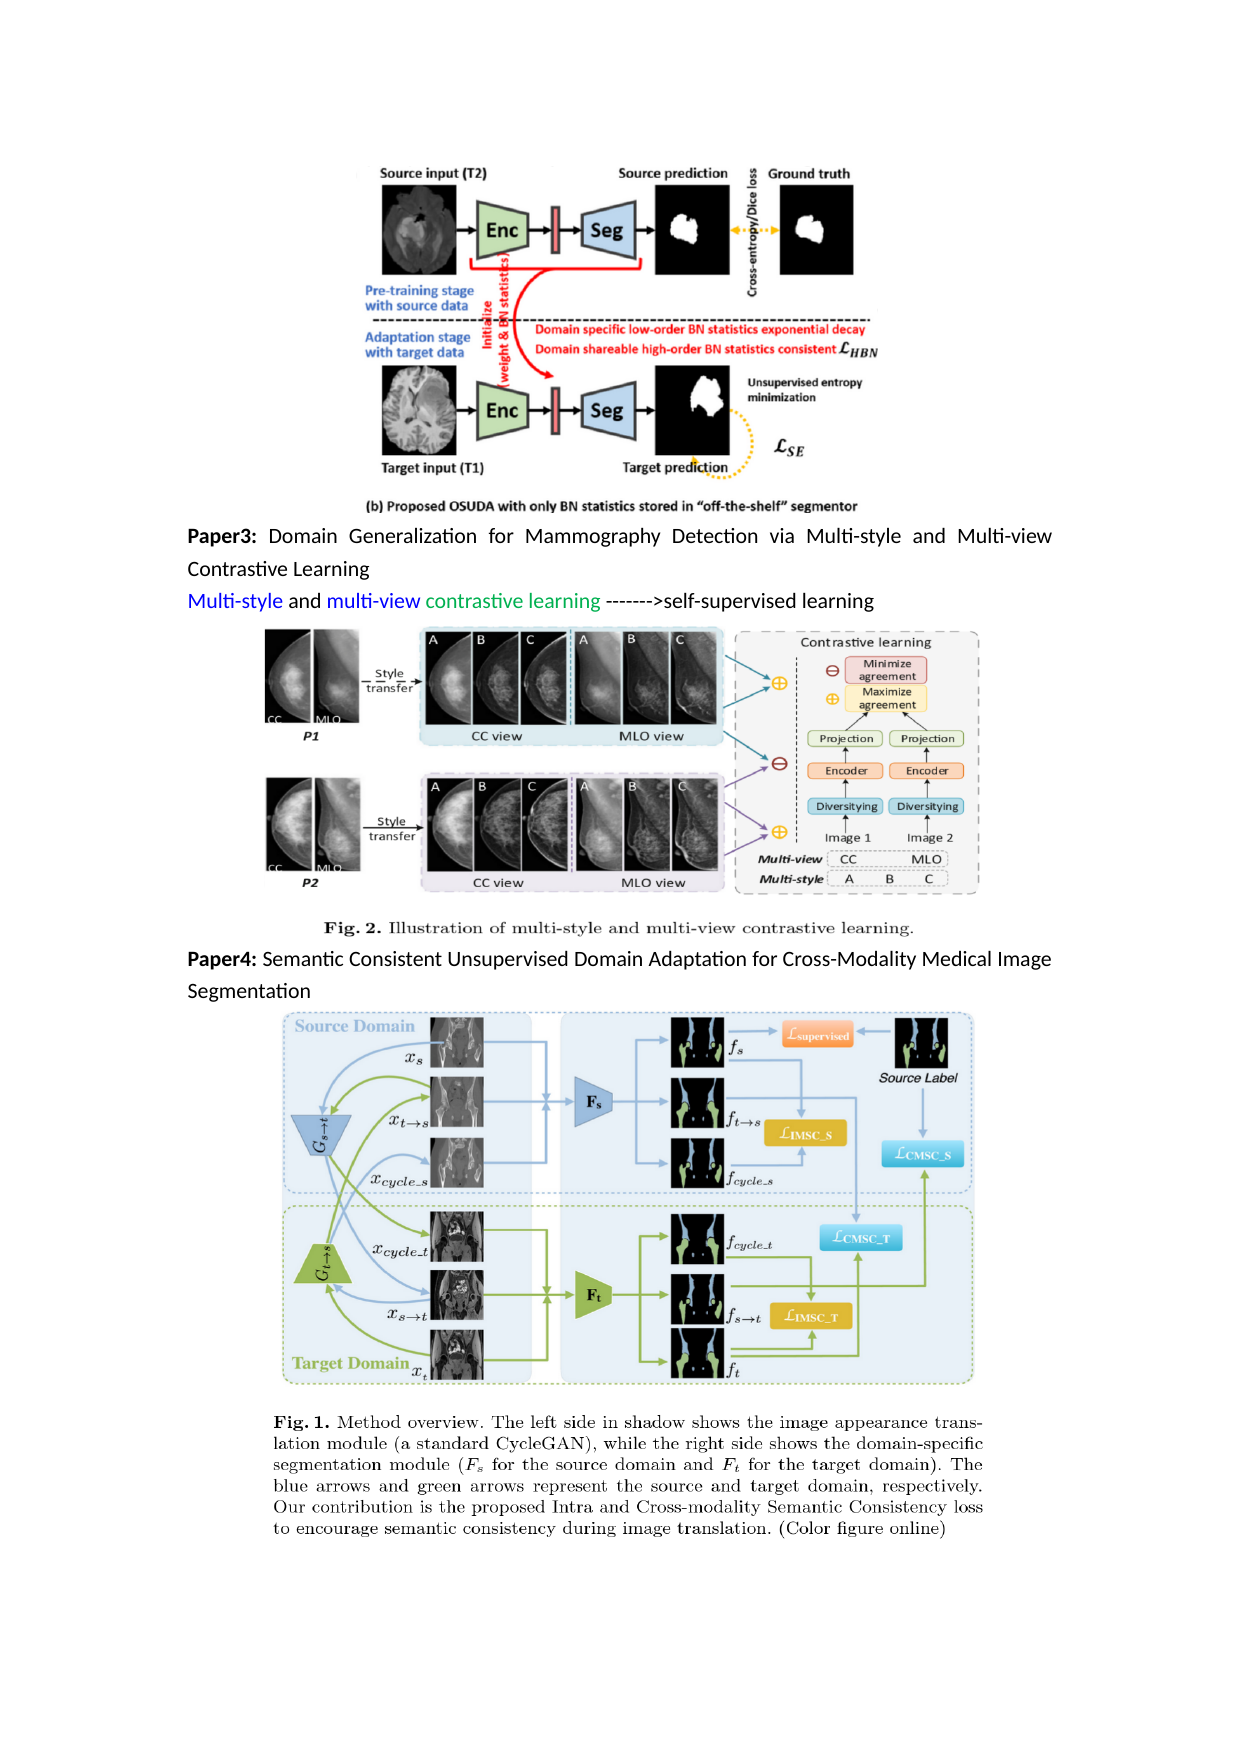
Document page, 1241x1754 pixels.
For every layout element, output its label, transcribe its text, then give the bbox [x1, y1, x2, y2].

text Multi-style and multi-view contrastive learning ------->self-supervised learning [187, 584, 1053, 617]
text Paper3: Domain Generalization for Mammography Detection via Multi-style and Multi-view Contrastive Learning [187, 519, 1053, 584]
picture [356, 162, 884, 519]
picture [253, 1007, 987, 1542]
text Paper4: Semantic Consistent Unsupervised Domain Adaptation for Cross-Modality Medical Image Segmentation [187, 942, 1053, 1007]
picture [252, 617, 988, 941]
